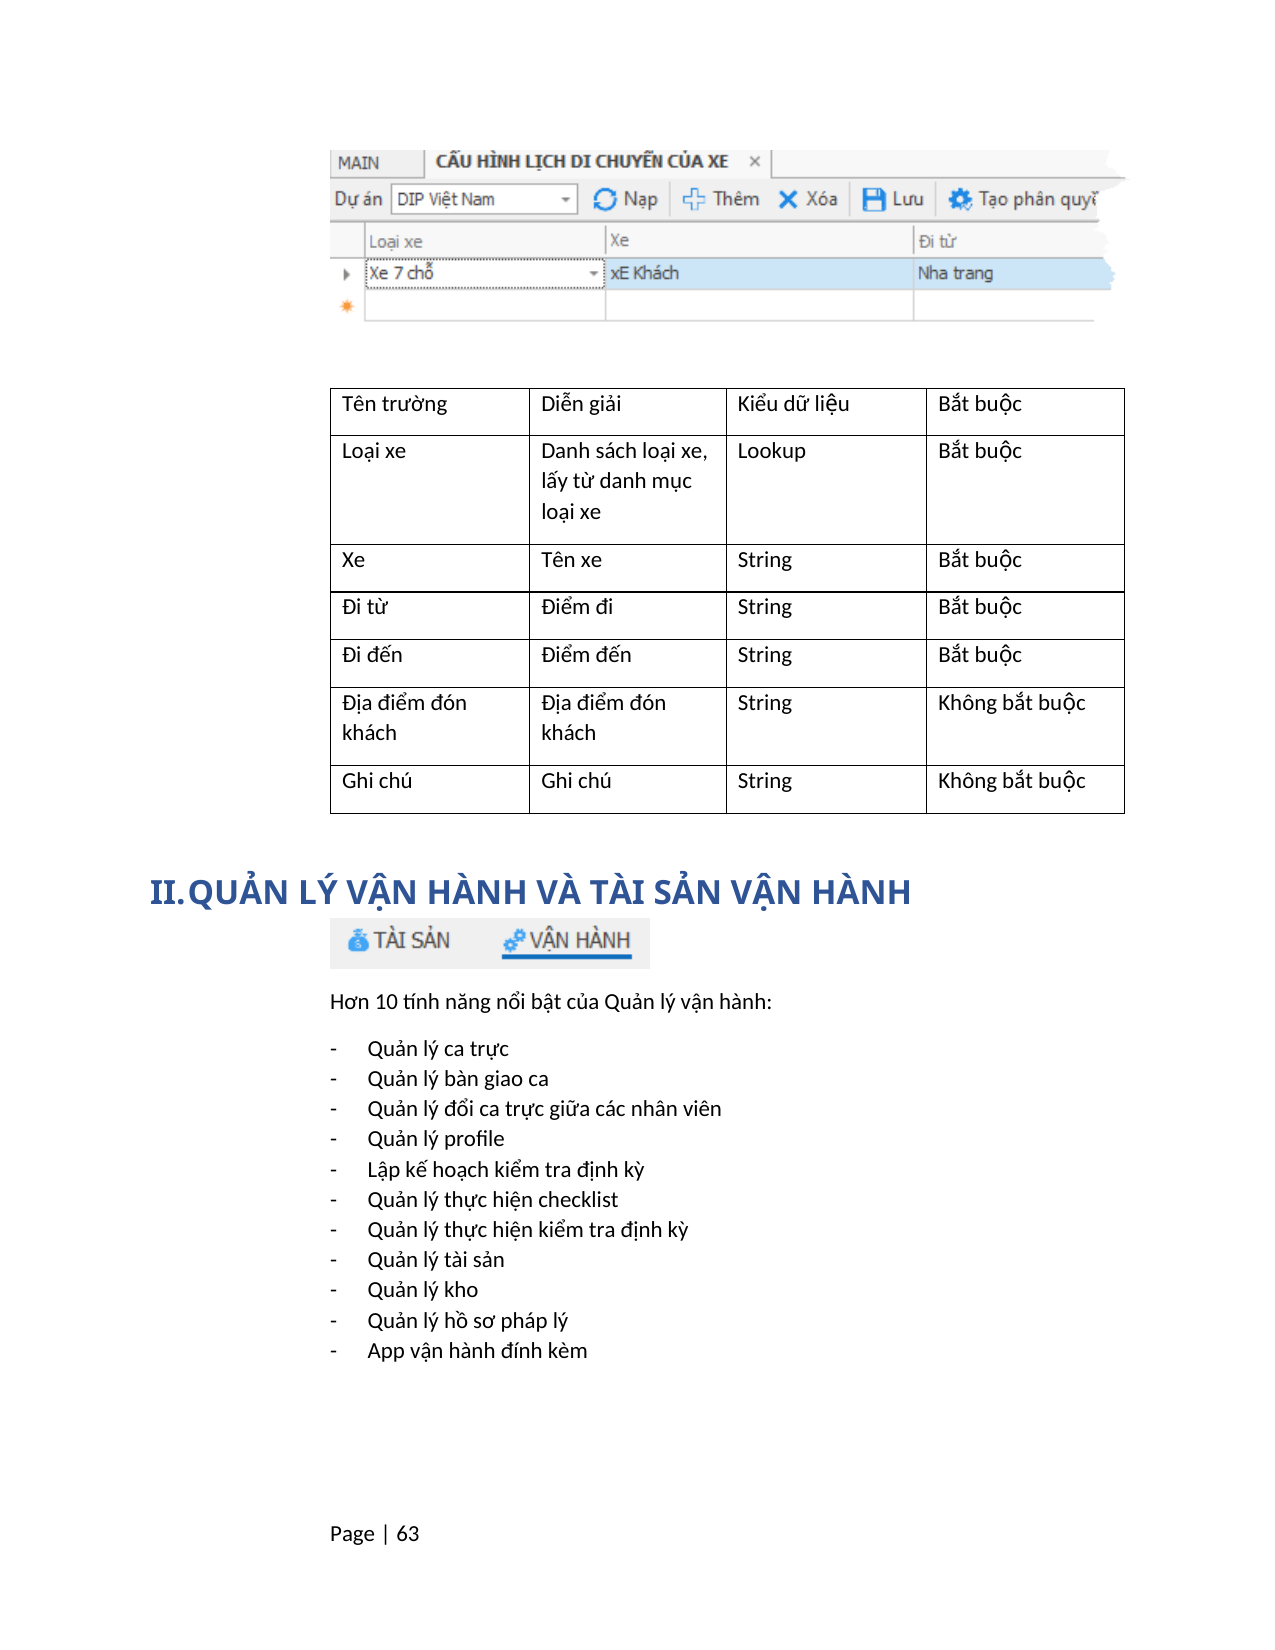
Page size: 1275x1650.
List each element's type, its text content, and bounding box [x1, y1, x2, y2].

list Quản lý hồ sơ pháp lý [330, 1306, 1125, 1334]
picture [330, 150, 1143, 369]
list Quản lý thực hiện checklist [330, 1185, 1125, 1213]
table_cell Ghi chú [331, 766, 529, 813]
table_cell Không bắt buộc [927, 688, 1124, 765]
table_cell Bắt buộc [927, 640, 1124, 687]
list Quản lý đổi ca trực giữa các nhân viên [330, 1094, 1125, 1122]
table_cell Địa điểm đón khách [530, 688, 726, 765]
table_cell Danh sách loại xe, lấy từ danh mục loại xe [530, 436, 726, 544]
list Quản lý thực hiện kiểm tra định kỳ [330, 1215, 1125, 1243]
list Quản lý tài sản [330, 1245, 1125, 1273]
list Quản lý profile [330, 1124, 1125, 1152]
subtitle QUẢN LÝ VẬN HÀNH VÀ TÀI SẢN VẬN HÀNH [150, 869, 1125, 914]
table_cell Bắt buộc [927, 593, 1124, 639]
table_cell Địa điểm đón khách [331, 688, 529, 765]
list Lập kế hoạch kiểm tra định kỳ [330, 1155, 1125, 1183]
table_cell Đi đến [331, 640, 529, 687]
text Hơn 10 tính năng nổi bật của Quản lý vận hành: [330, 987, 1125, 1015]
picture [330, 918, 651, 969]
table_header Tên trường [331, 389, 529, 435]
table_cell Bắt buộc [927, 436, 1124, 544]
list Quản lý ca trực [330, 1034, 1125, 1062]
table_cell Loại xe [331, 436, 529, 544]
table_cell Không bắt buộc [927, 766, 1124, 813]
table_cell Điểm đến [530, 640, 726, 687]
table_header Bắt buộc [927, 389, 1124, 435]
table_cell Lookup [727, 436, 926, 544]
table_cell Điểm đi [530, 593, 726, 639]
table_cell String [727, 766, 926, 813]
table_cell Ghi chú [530, 766, 726, 813]
table_cell String [727, 688, 926, 765]
table_cell String [727, 593, 926, 639]
table_cell Xe [331, 545, 529, 591]
table_cell String [727, 545, 926, 591]
table_header Kiểu dữ liệu [727, 389, 926, 435]
list Quản lý bàn giao ca [330, 1064, 1125, 1092]
table_cell String [727, 640, 926, 687]
table_header Diễn giải [530, 389, 726, 435]
table_cell Tên xe [530, 545, 726, 591]
table_cell Đi từ [331, 593, 529, 639]
table_cell Bắt buộc [927, 545, 1124, 591]
list App vận hành đính kèm [330, 1336, 1125, 1364]
list Quản lý kho [330, 1276, 1125, 1303]
